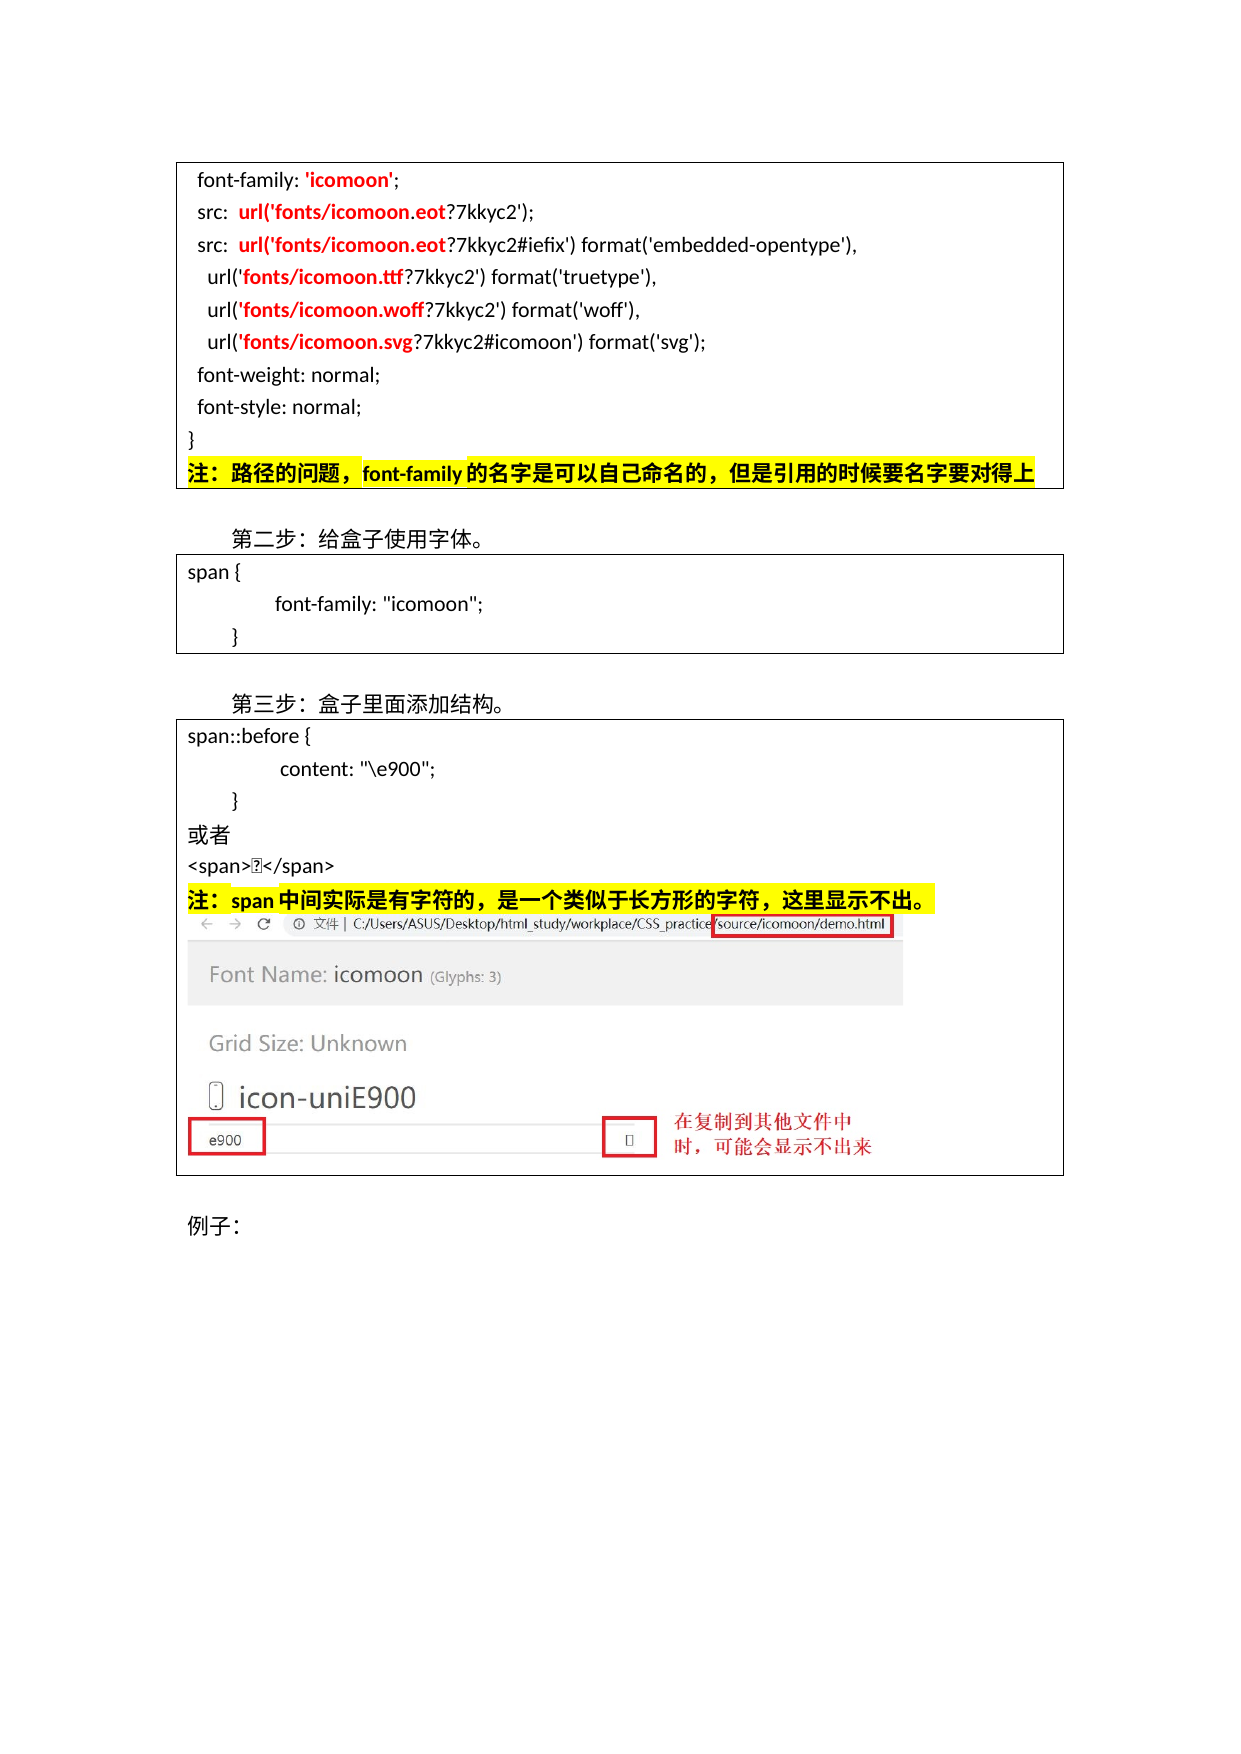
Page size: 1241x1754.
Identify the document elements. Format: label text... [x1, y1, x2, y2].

table_header span { font-family: "icomoon"; } [177, 555, 1063, 653]
table_header span::before { content: "\e900"; } 或者 <span></span> 注：span中间实际是有字符的，是一个类似于长方形的字符，这里显示不出。 [177, 720, 1063, 1175]
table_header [177, 163, 1063, 488]
text 第三步：盒子里面添加结构。 [187, 686, 1053, 719]
text 例子： [187, 1208, 1053, 1241]
picture [187, 914, 904, 1160]
text 第二步：给盒子使用字体。 [187, 522, 1053, 554]
